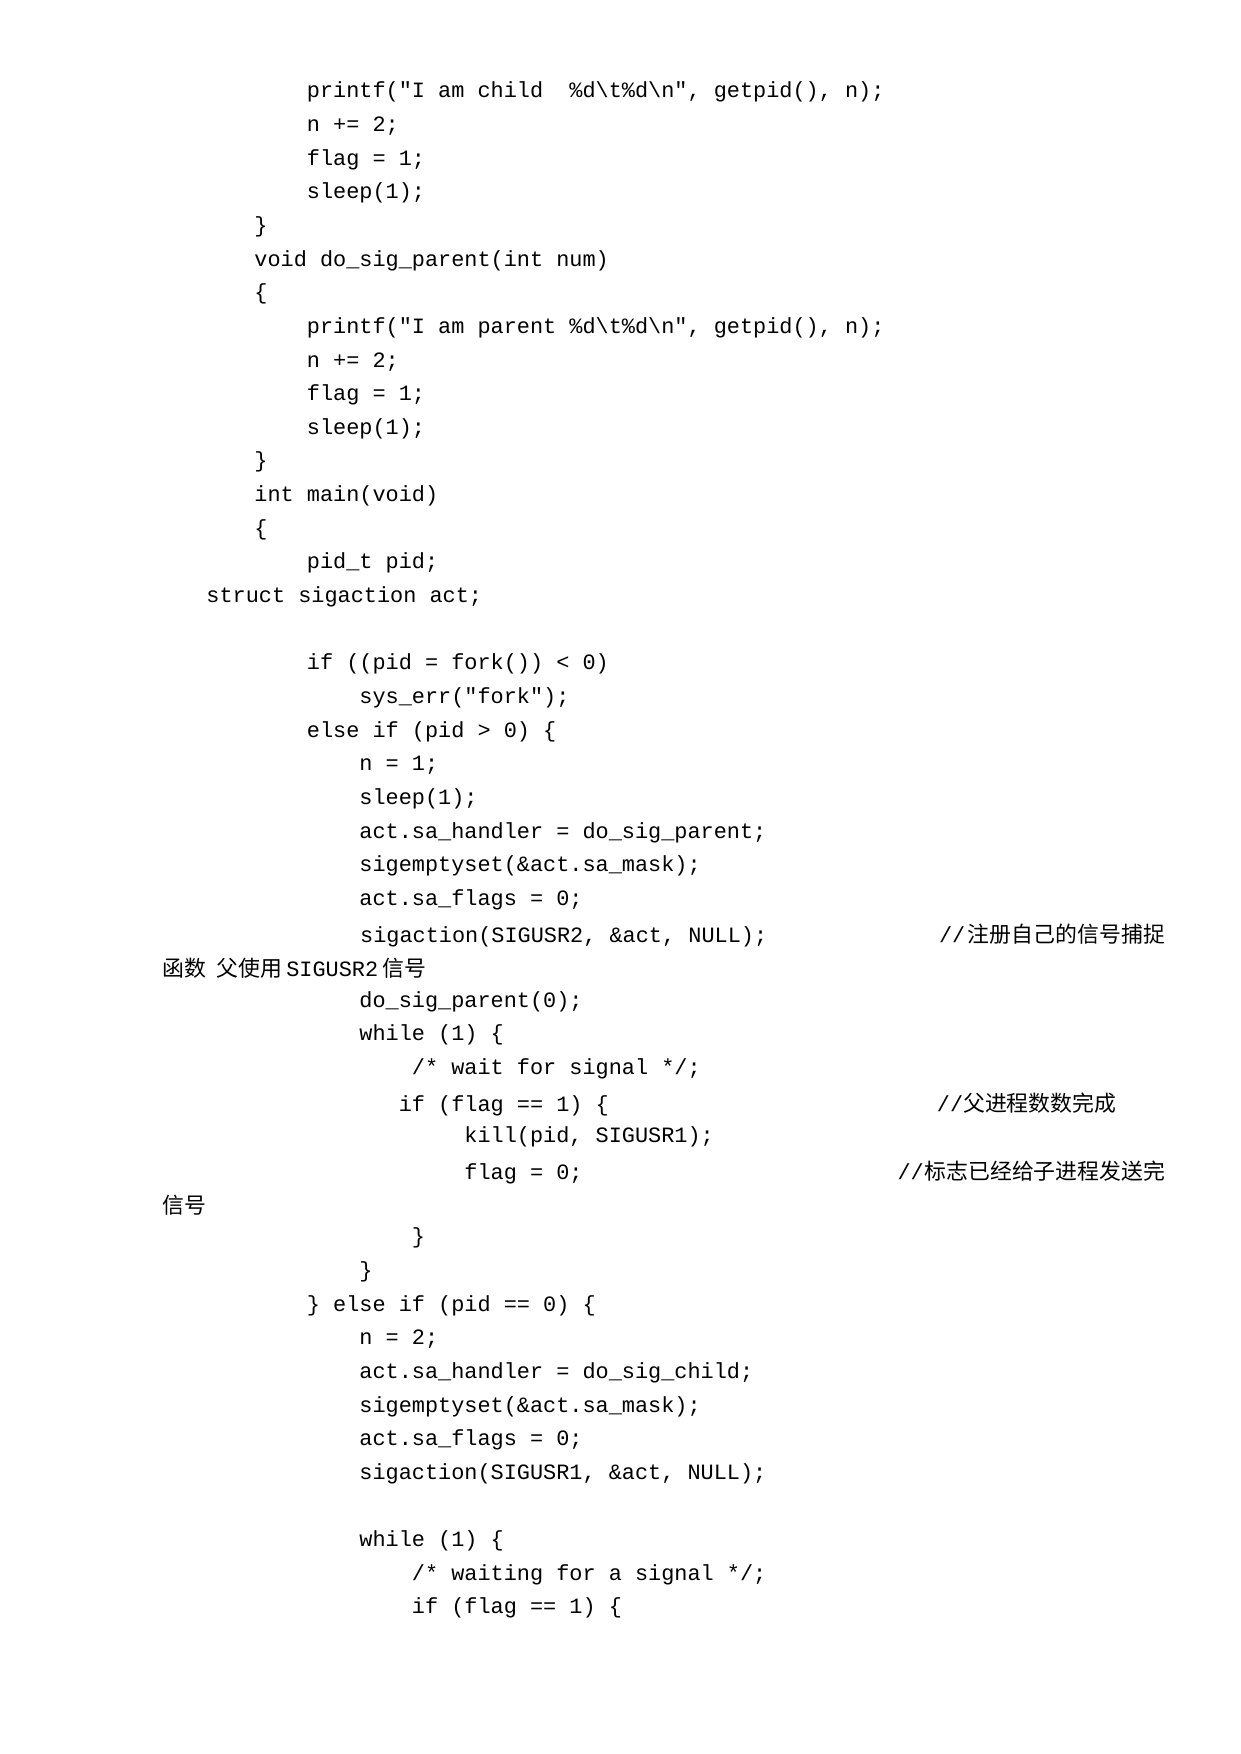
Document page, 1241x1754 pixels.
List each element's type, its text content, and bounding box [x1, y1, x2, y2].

text n += 2; [162, 109, 1165, 142]
text /* wait for signal */; [162, 1052, 1165, 1085]
text { [162, 278, 1165, 310]
text int main(void) [162, 479, 1165, 512]
text printf("I am child %d\t%d\n", getpid(), n); [162, 76, 1165, 108]
text n += 2; [162, 345, 1165, 377]
text /* waiting for a signal */; [162, 1558, 1165, 1591]
text act.sa_flags = 0; [162, 1424, 1165, 1456]
text sigemptyset(&act.sa_mask); [162, 1390, 1165, 1422]
text flag = 0; //标志已经给子进程发送完信号 [162, 1154, 1165, 1220]
text if (flag == 1) { //父进程数数完成 [162, 1086, 1165, 1118]
text act.sa_handler = do_sig_parent; [162, 816, 1165, 848]
text act.sa_handler = do_sig_child; [162, 1356, 1165, 1389]
text if ((pid = fork()) < 0) [162, 648, 1165, 680]
text sleep(1); [162, 177, 1165, 209]
text else if (pid > 0) { [162, 715, 1165, 747]
text n = 1; [162, 749, 1165, 781]
text while (1) { [162, 1019, 1165, 1051]
text printf("I am parent %d\t%d\n", getpid(), n); [162, 311, 1165, 344]
text sigemptyset(&act.sa_mask); [162, 849, 1165, 882]
text sigaction(SIGUSR1, &act, NULL); [162, 1457, 1165, 1490]
text } [162, 446, 1165, 478]
text do_sig_parent(0); [162, 985, 1165, 1017]
text sleep(1); [162, 782, 1165, 815]
text pid_t pid; [162, 547, 1165, 579]
text act.sa_flags = 0; [162, 883, 1165, 916]
text sleep(1); [162, 412, 1165, 445]
text } [162, 1222, 1165, 1254]
text flag = 1; [162, 378, 1165, 411]
text struct sigaction act; [162, 580, 1165, 613]
text } else if (pid == 0) { [162, 1289, 1165, 1322]
text while (1) { [162, 1524, 1165, 1557]
text flag = 1; [162, 143, 1165, 176]
text { [162, 513, 1165, 546]
text void do_sig_parent(int num) [162, 244, 1165, 276]
text n = 2; [162, 1323, 1165, 1355]
text } [162, 210, 1165, 243]
text kill(pid, SIGUSR1); [162, 1120, 1165, 1152]
text if (flag == 1) { [162, 1592, 1165, 1624]
text sigaction(SIGUSR2, &act, NULL); //注册自己的信号捕捉函数 父使用SIGUSR2信号 [162, 917, 1165, 983]
text } [162, 1255, 1165, 1288]
text sys_err("fork"); [162, 681, 1165, 714]
